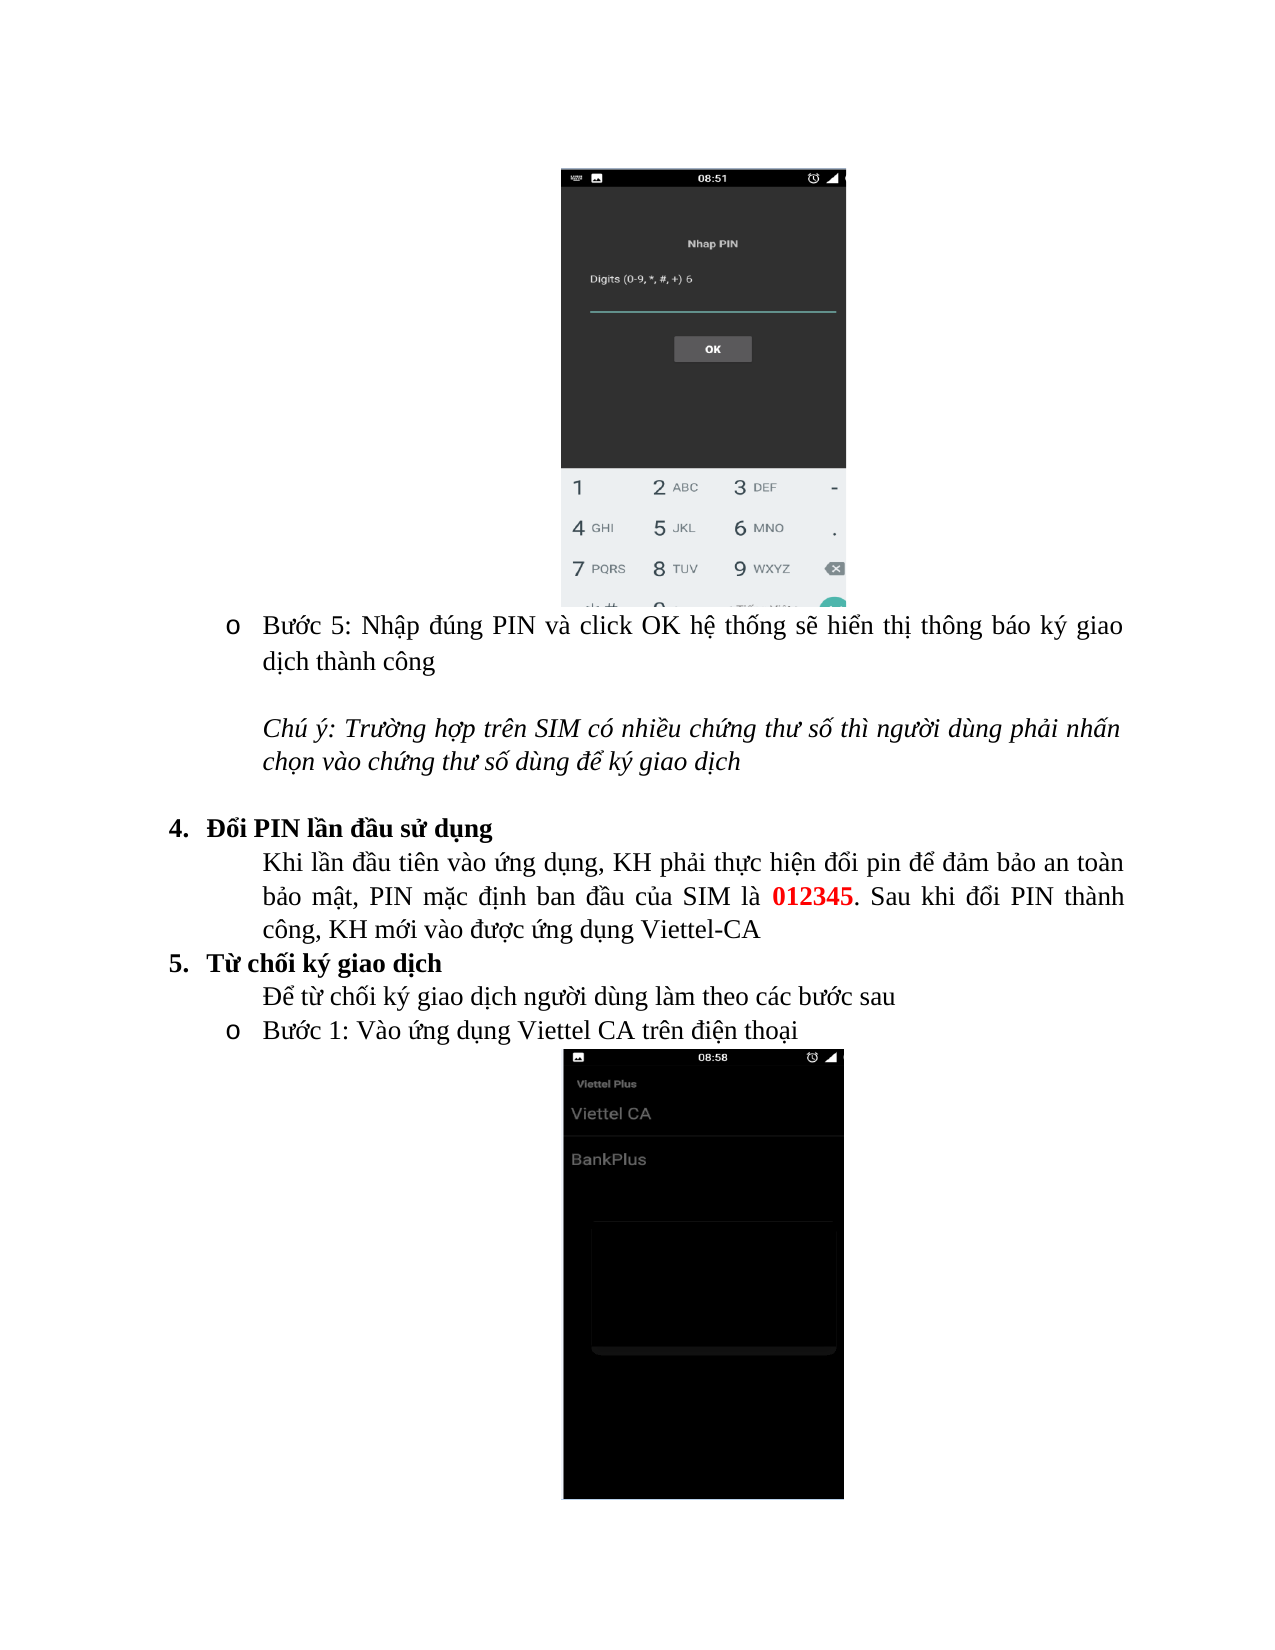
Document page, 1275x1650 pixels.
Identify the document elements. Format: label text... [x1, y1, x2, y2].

list Chú ý: Trường hợp trên SIM có nhiều chứng thư số thì người dùng phải nhấn chọn vào chứng thư số dùng để ký giao dịch [262, 712, 1125, 777]
list Từ chối ký giao dịch [169, 947, 1125, 978]
list Đổi PIN lần đầu sử dụng [169, 812, 1125, 844]
picture [561, 1049, 844, 1500]
list Để từ chối ký giao dịch người dùng làm theo các bước sau [262, 980, 1125, 1011]
list Bước 5: Nhập đúng PIN và click OK hệ thống sẽ hiển thị thông báo ký giao dịch thành công [225, 609, 1125, 676]
list Bước 1: Vào ứng dụng Viettel CA trên điện thoại [225, 1014, 1125, 1047]
list Khi lần đầu tiên vào ứng dụng, KH phải thực hiện đổi pin để đảm bảo an toàn bảo mật, PIN mặc định ban đầu của SIM là 012345. Sau khi đổi PIN thành công, KH mới vào được ứng dụng Viettel-CA [262, 846, 1125, 944]
picture [561, 168, 847, 607]
